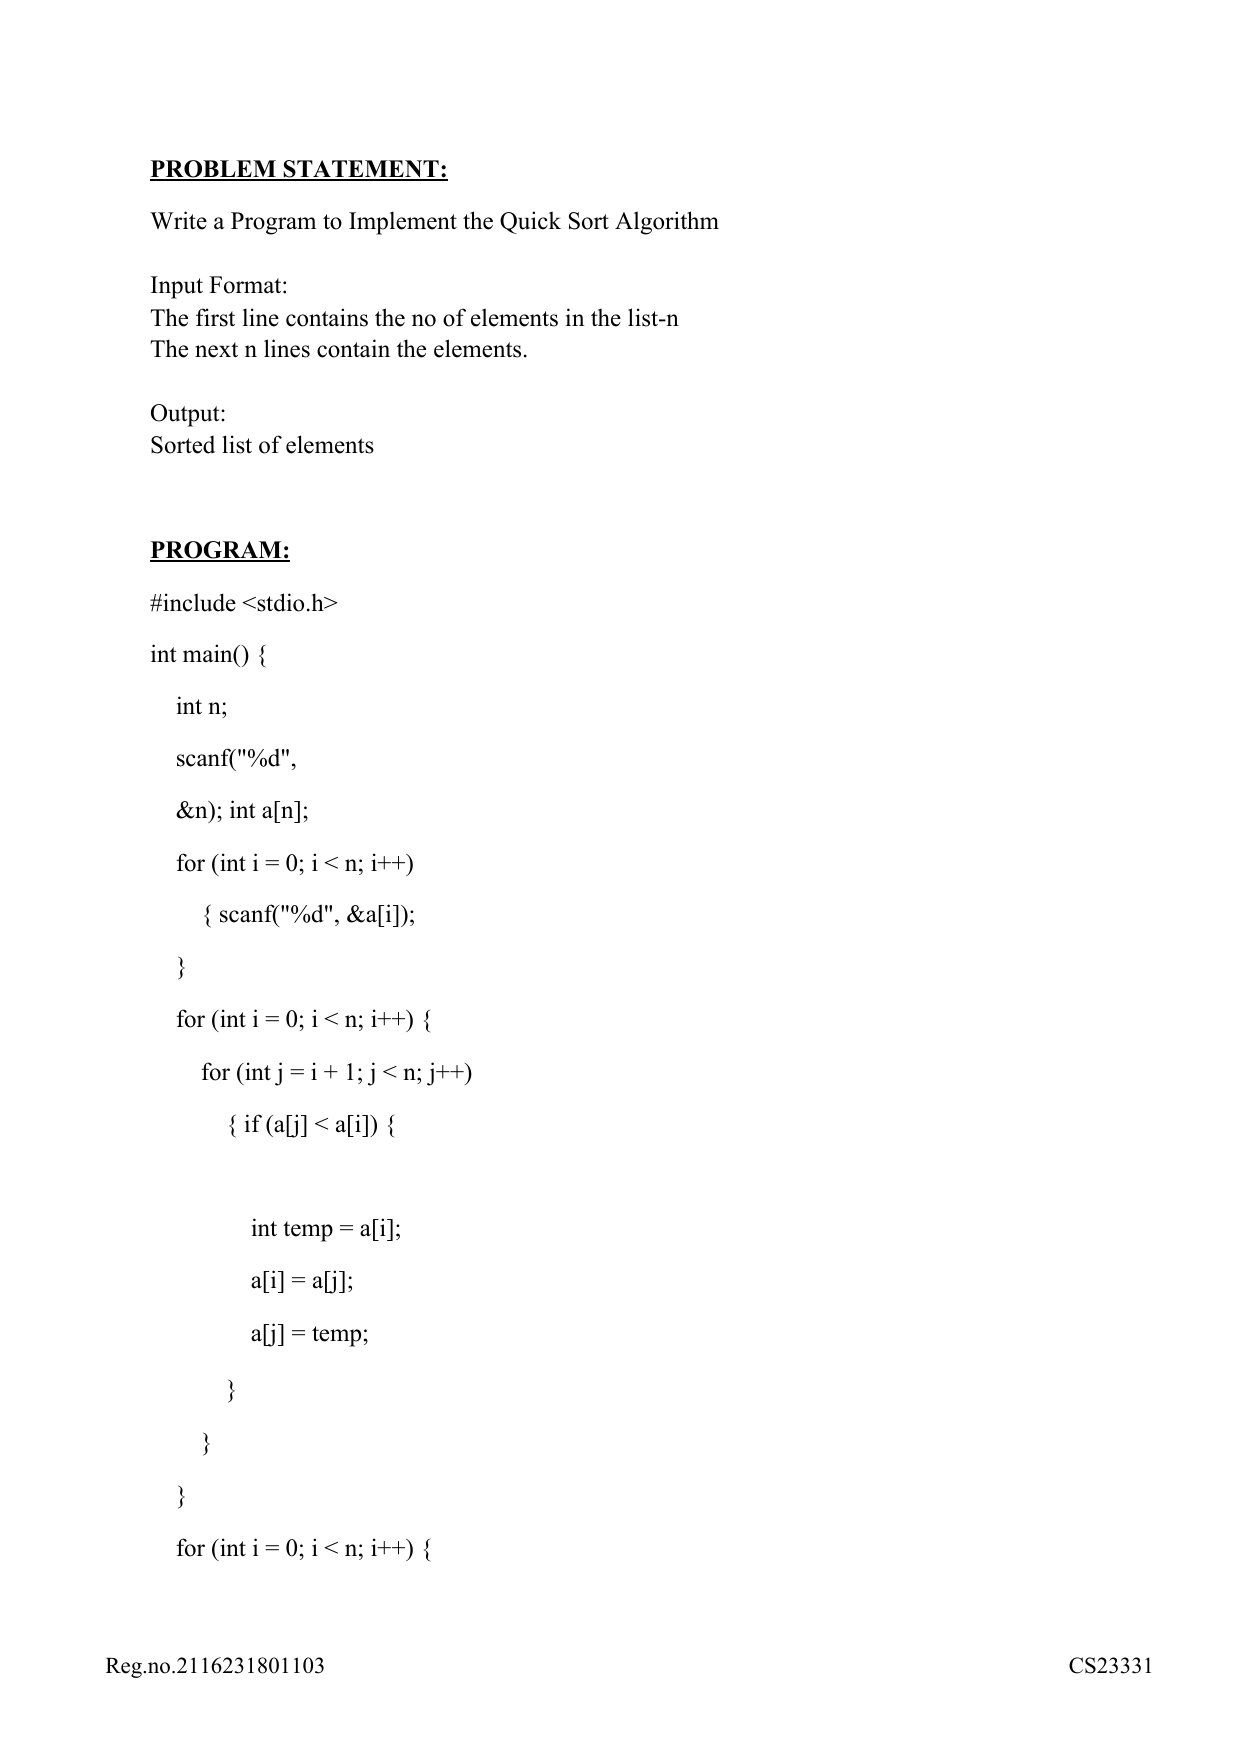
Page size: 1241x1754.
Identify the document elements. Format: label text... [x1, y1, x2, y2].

text int temp = a[i]; a[i] = a[j]; [251, 1214, 430, 1294]
text } [176, 1481, 1155, 1509]
text } [201, 1428, 1155, 1456]
text for (int i = 0; i < n; i++) { scanf("%d", &a[i]); [176, 849, 441, 928]
text a[j] = temp; [251, 1319, 1155, 1346]
text } [226, 1375, 1155, 1403]
text for (int i = 0; i < n; i++) { [176, 1534, 1155, 1562]
text } [176, 952, 1155, 980]
text int n; scanf("%d", &n); int a[n]; [176, 692, 350, 824]
text #include <stdio.h> int main() { [150, 589, 338, 668]
text for (int i = 0; i < n; i++) { [176, 1005, 1155, 1033]
text Write a Program to Implement the Quick Sort Algorithm [150, 207, 1155, 235]
text for (int j = i + 1; j < n; j++) { if (a[j] < a[i]) { [201, 1058, 498, 1138]
text PROGRAM: [150, 536, 1155, 564]
text Output: [150, 399, 1155, 427]
text Sorted list of elements [150, 431, 1155, 459]
text PROBLEM STATEMENT: [150, 155, 1155, 183]
text Input Format: [150, 272, 1155, 299]
text The first line contains the no of elements in the list-n The next n lines contain the elements. [150, 304, 706, 363]
